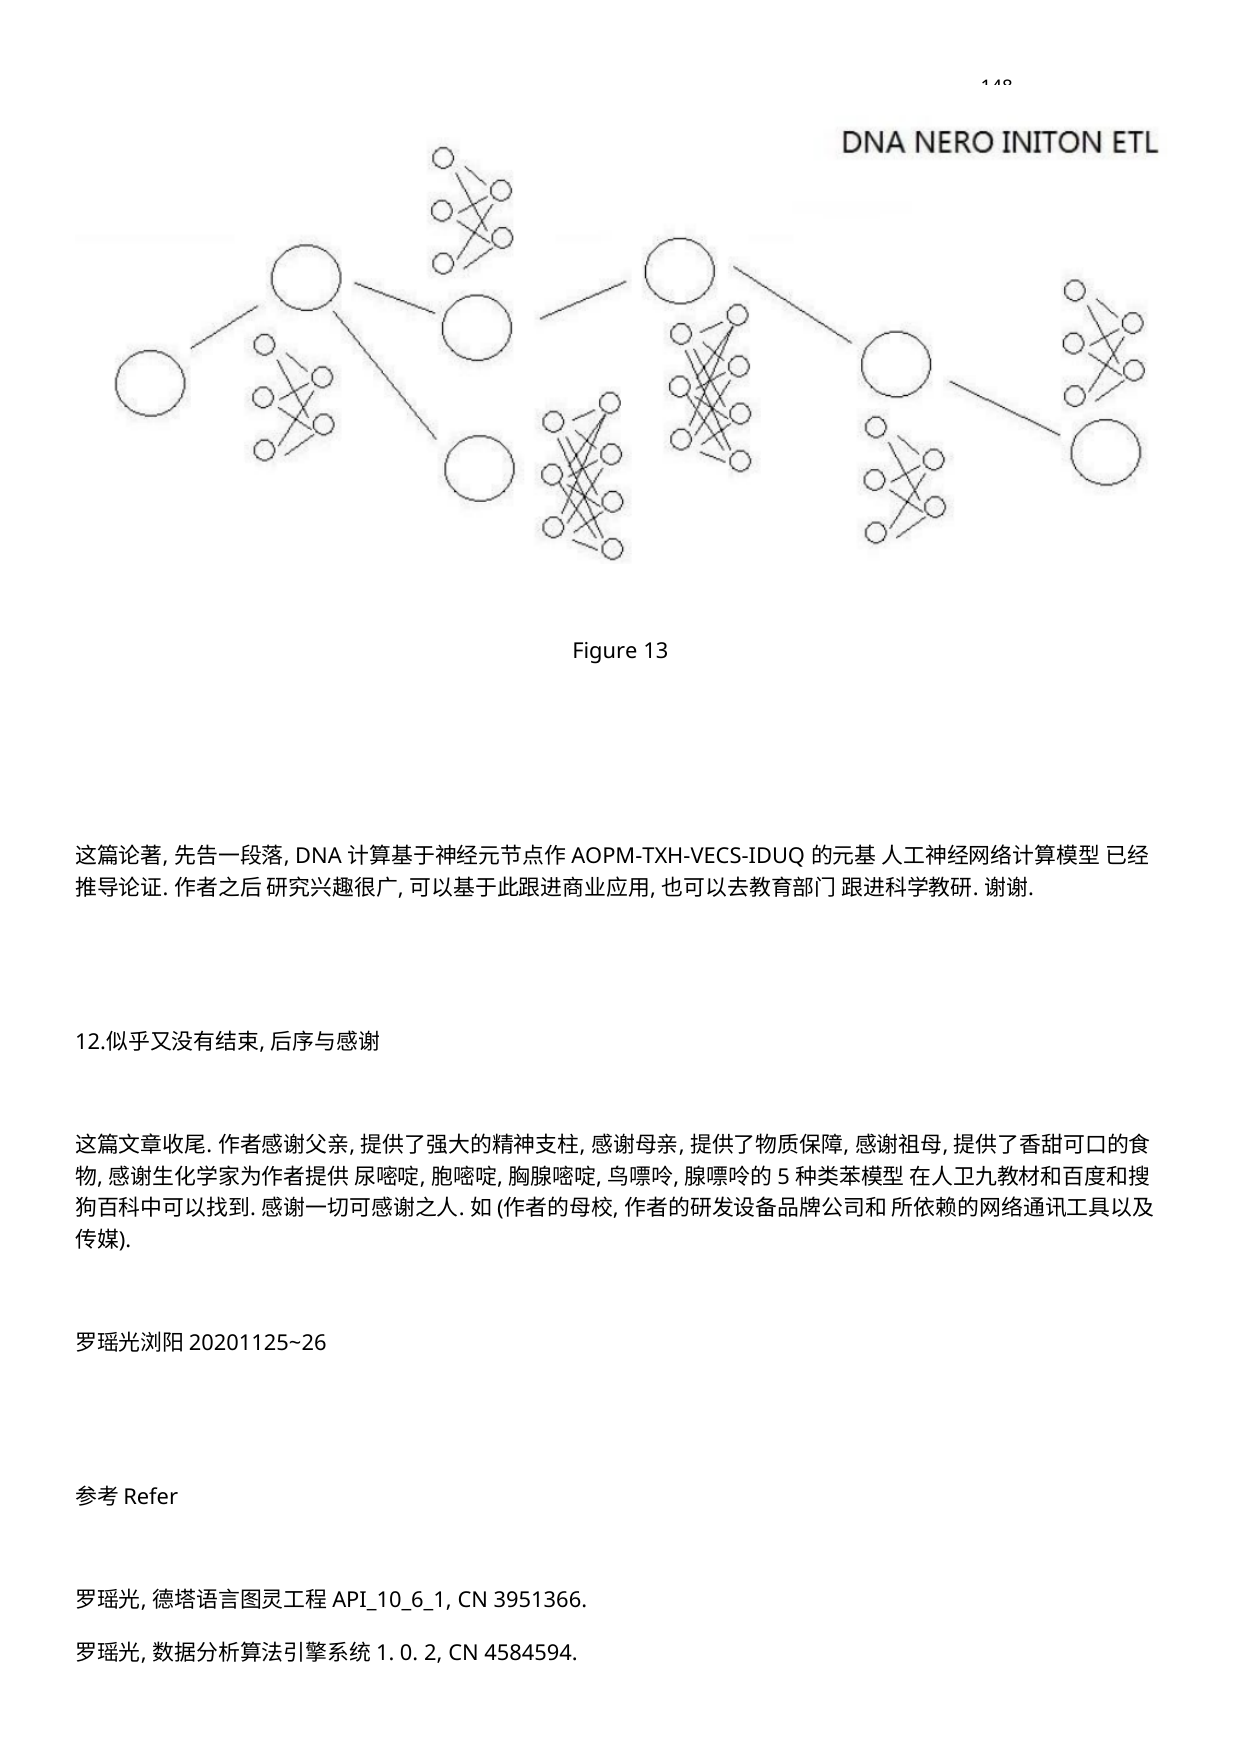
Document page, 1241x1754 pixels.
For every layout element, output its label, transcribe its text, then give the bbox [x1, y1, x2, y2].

text 参考Refer [75, 1479, 1165, 1511]
text 这篇文章收尾. 作者感谢父亲, 提供了强大的精神支柱, 感谢母亲, 提供了物质保障, 感谢祖母, 提供了香甜可口的食物, 感谢生化学家为作者提供 尿嘧啶, 胞嘧啶, 胸腺嘧啶, 鸟嘌呤, 腺嘌呤的 5 种类苯模型 在人卫九教材和百度和搜狗百科中可以找到. 感谢一切可感谢之人. 如 (作者的母校, 作者的研发设备品牌公司和 所依赖的网络通讯工具以及 传媒). [75, 1127, 1165, 1254]
text 罗瑶光浏阳20201125~26 [75, 1325, 1165, 1357]
text 12.似乎又没有结束, 后序与感谢 [75, 1024, 1165, 1055]
text Figure 13 [75, 636, 1165, 665]
text 罗瑶光, 德塔语言图灵工程 API_10_6_1, CN 3951366. [75, 1582, 1165, 1614]
text 这篇论著, 先告一段落, DNA 计算基于神经元节点作 AOPM-TXH-VECS-IDUQ 的元基 人工神经网络计算模型 已经 推导论证. 作者之后 研究兴趣很广, 可以基于此跟进商业应用, 也可以去教育部门 跟进科学教研. 谢谢. [75, 838, 1165, 902]
picture [75, 85, 1168, 564]
text 罗瑶光, 数据分析算法引擎系统 1. 0. 2, CN 4584594. [75, 1635, 1165, 1667]
